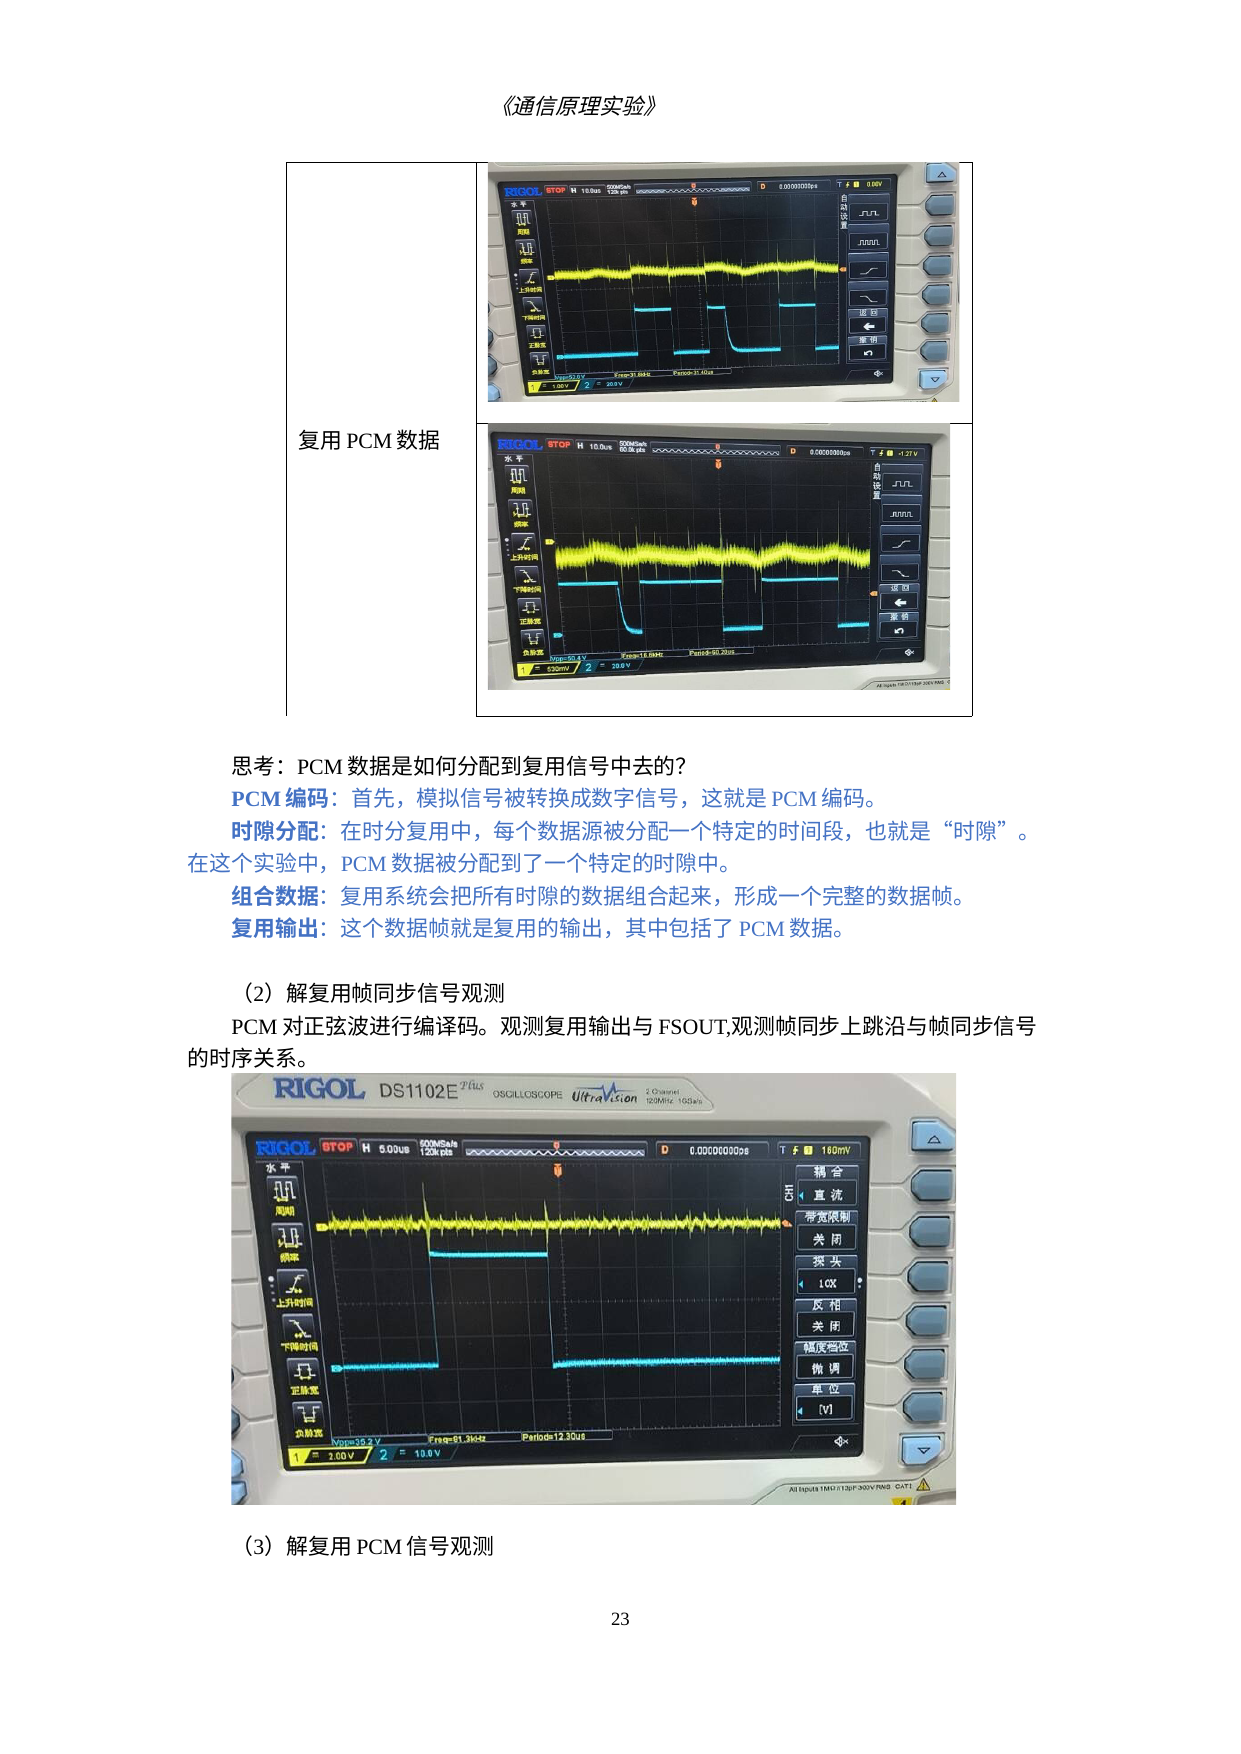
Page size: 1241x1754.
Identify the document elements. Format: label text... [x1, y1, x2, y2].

text 复用输出：这个数据帧就是复用的输出，其中包括了PCM数据。 [187, 911, 1053, 943]
table_cell [477, 424, 972, 716]
text PCM对正弦波进行编译码。观测复用输出与FSOUT,观测帧同步上跳沿与帧同步信号的时序关系。 [187, 1008, 1053, 1073]
text 组合数据：复用系统会把所有时隙的数据组合起来，形成一个完整的数据帧。 [187, 878, 1053, 911]
picture [487, 162, 960, 402]
picture [487, 423, 951, 690]
picture [231, 1073, 957, 1505]
text 时隙分配：在时分复用中，每个数据源被分配一个特定的时间段，也就是“时隙”。在这个实验中，PCM数据被分配到了一个特定的时隙中。 [187, 813, 1053, 878]
text （3）解复用PCM信号观测 [187, 1528, 1053, 1561]
table_cell [477, 163, 972, 422]
table_cell 复用PCM数据 [287, 163, 476, 716]
text PCM编码：首先，模拟信号被转换成数字信号，这就是PCM编码。 [187, 781, 1053, 813]
text 思考：PCM数据是如何分配到复用信号中去的？ [187, 748, 1053, 781]
text （2）解复用帧同步信号观测 [187, 976, 1053, 1008]
